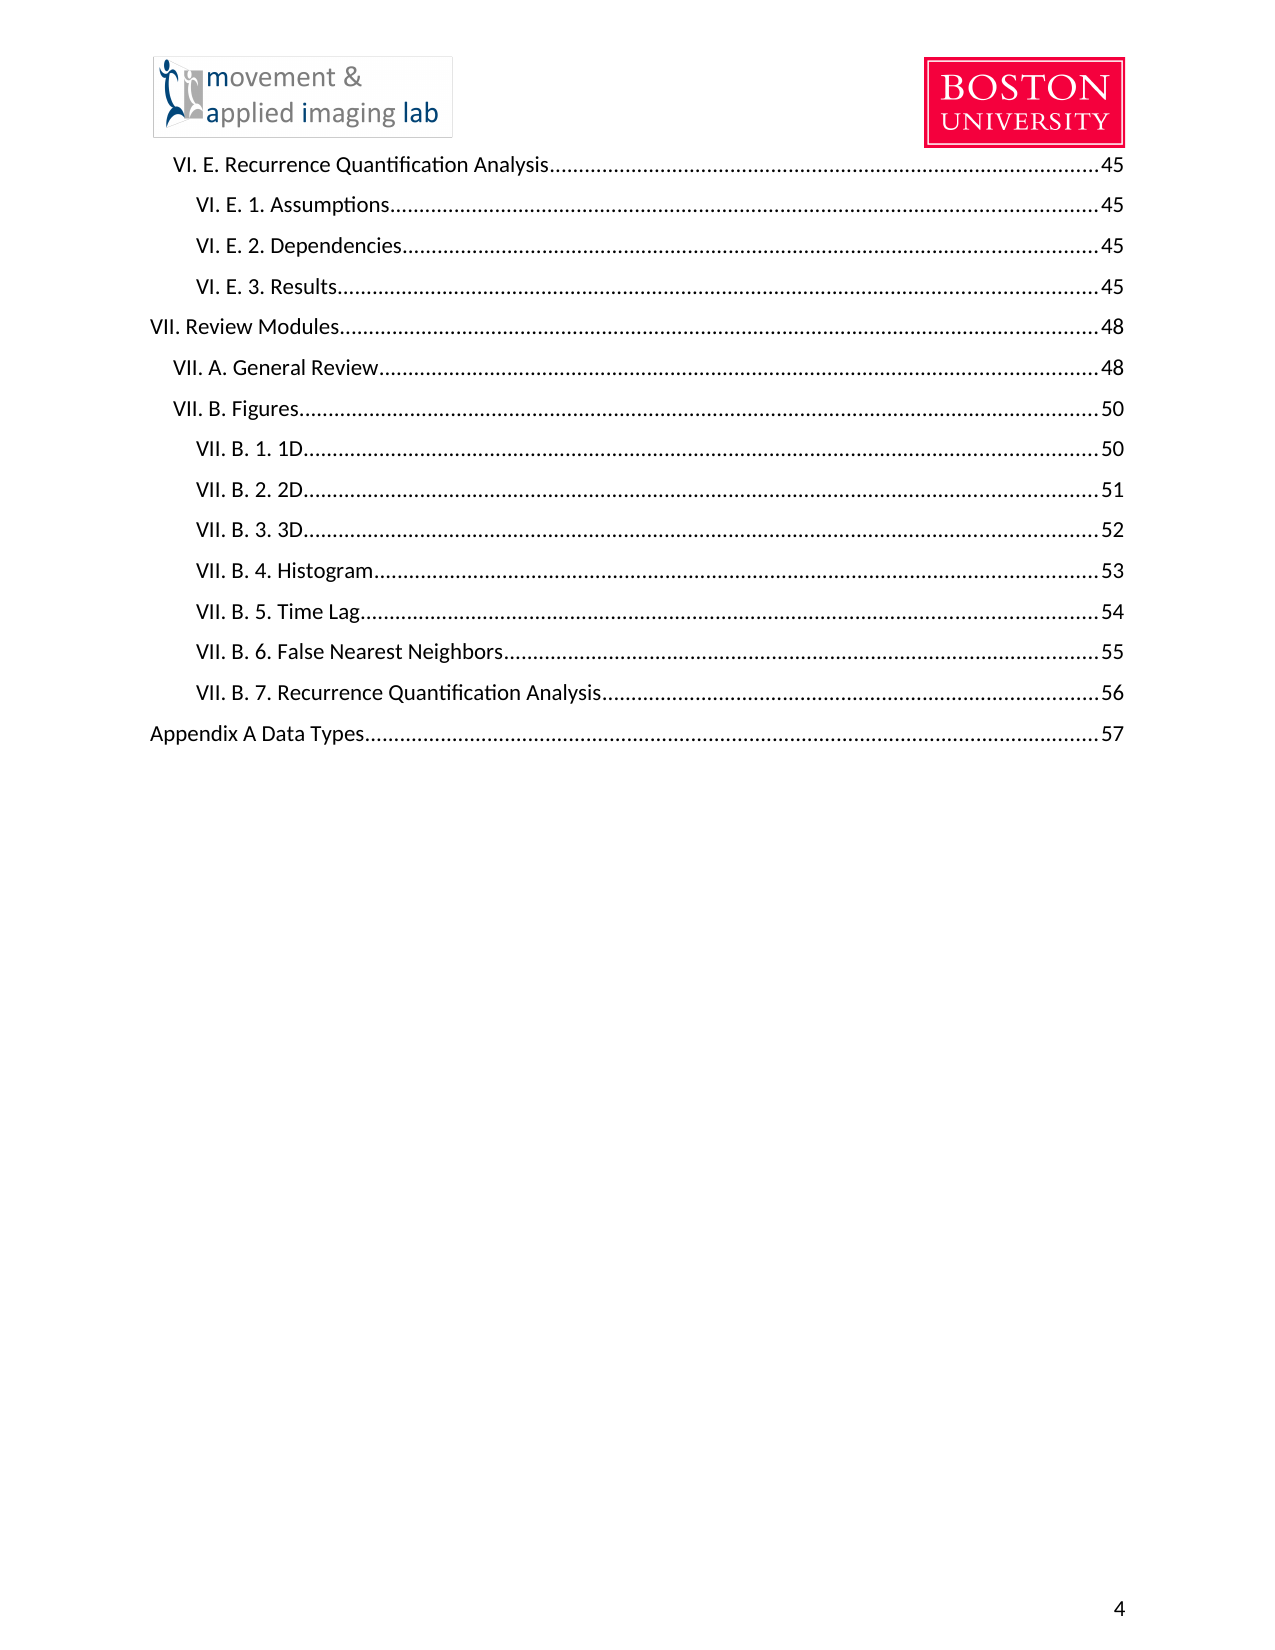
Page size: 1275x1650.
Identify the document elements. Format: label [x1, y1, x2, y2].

picture [924, 57, 1125, 148]
picture [153, 50, 462, 148]
